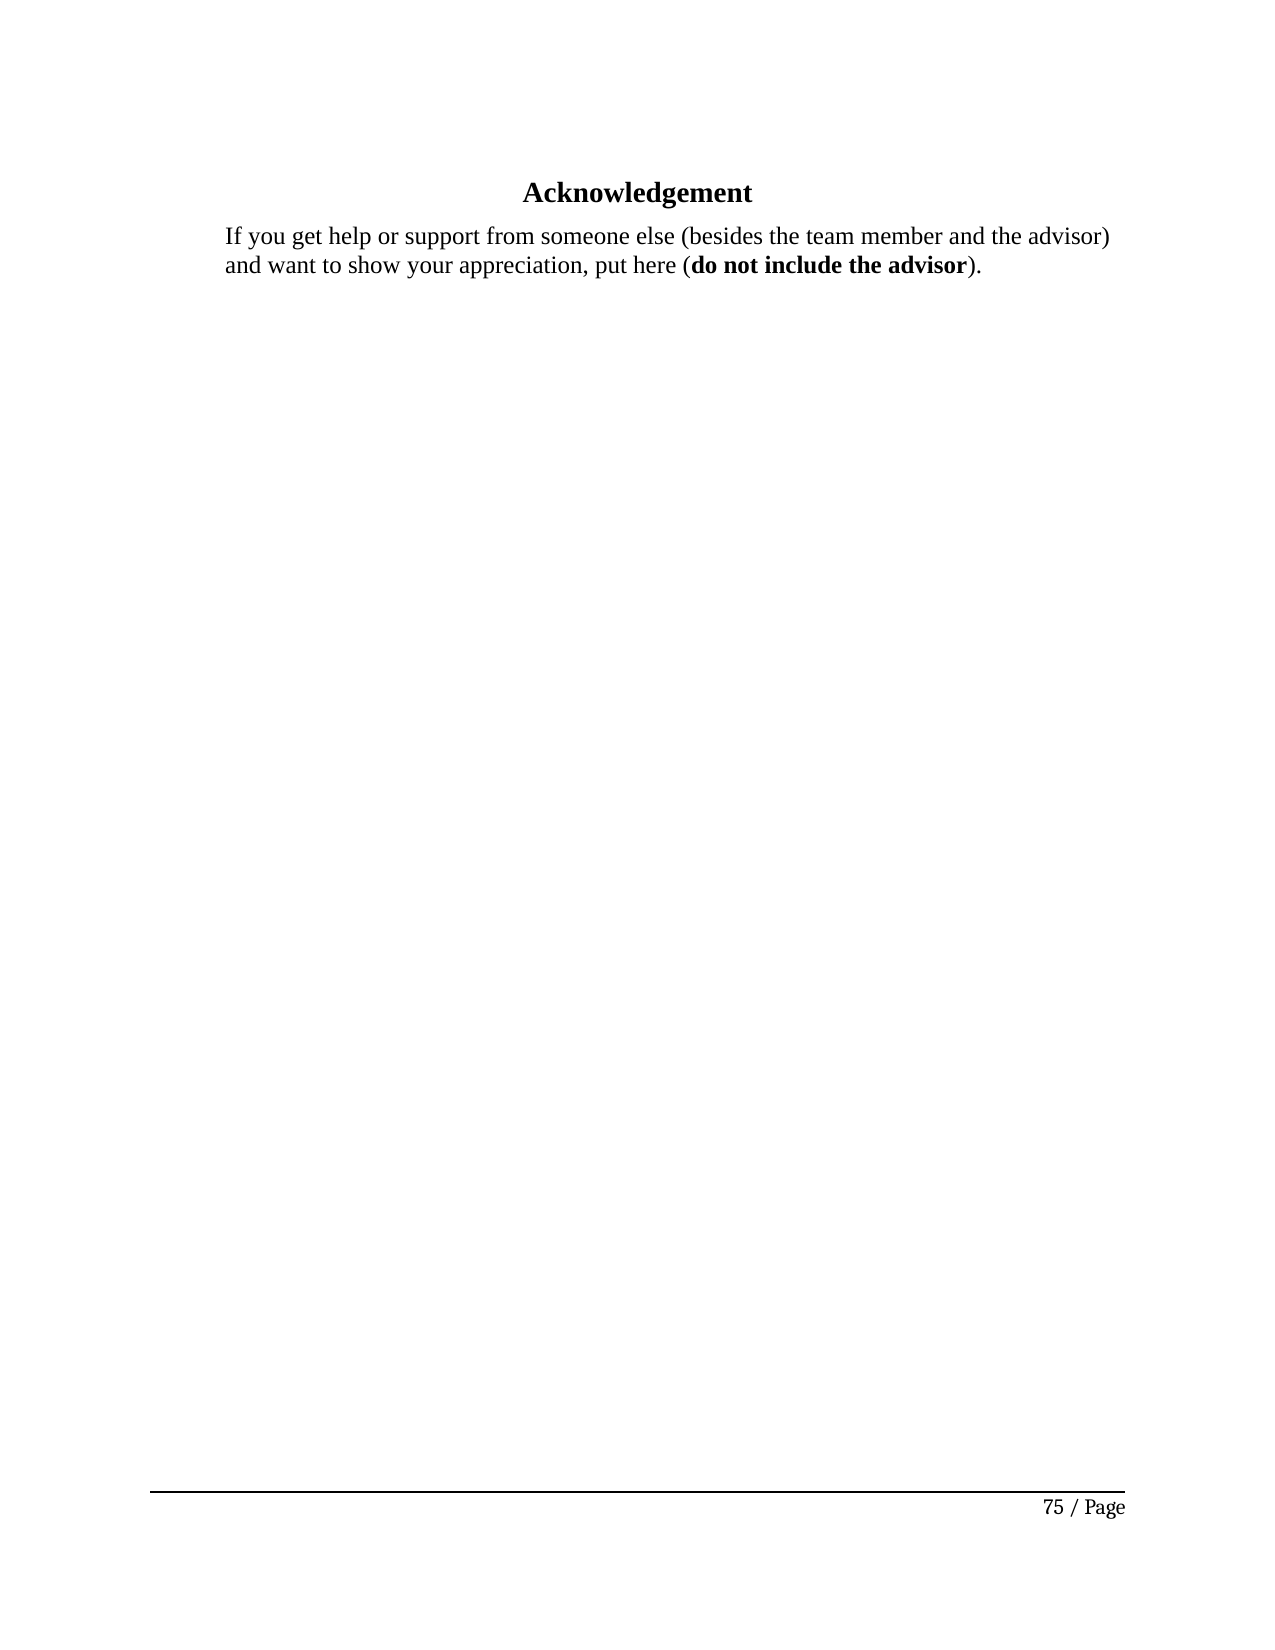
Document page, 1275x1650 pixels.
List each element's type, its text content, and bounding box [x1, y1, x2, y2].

text Acknowledgement [150, 175, 1125, 208]
text If you get help or support from someone else (besides the team member and the advisor) and want to show your appreciation, put here (do not include the advisor). [225, 221, 1125, 278]
